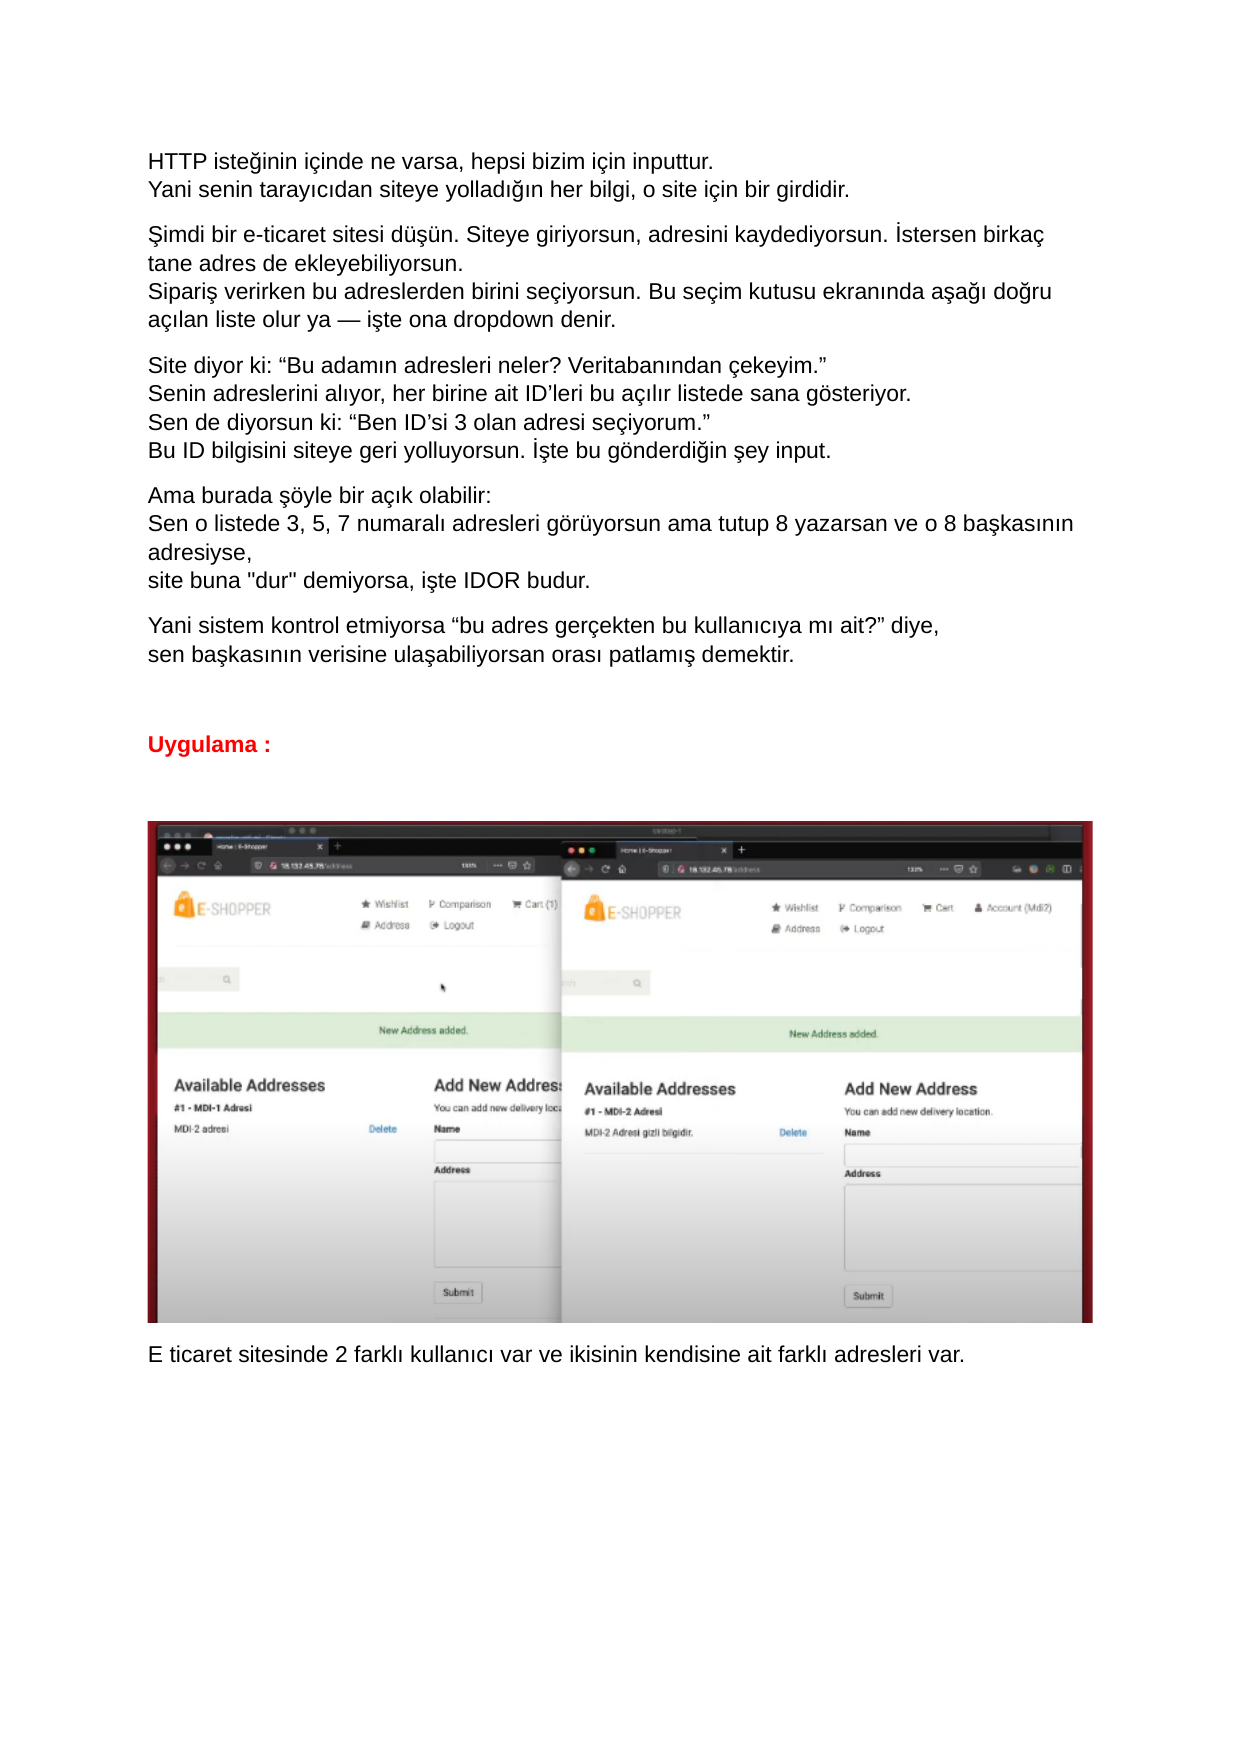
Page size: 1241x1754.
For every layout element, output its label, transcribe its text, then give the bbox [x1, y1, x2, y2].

text E ticaret sitesinde 2 farklı kullanıcı var ve ikisinin kendisine ait farklı adresleri var. [148, 1341, 1093, 1368]
text Şimdi bir e-ticaret sitesi düşün. Siteye giriyorsun, adresini kaydediyorsun. İstersen birkaç tane adres de ekleyebiliyorsun. Sipariş verirken bu adreslerden birini seçiyorsun. Bu seçim kutusu ekranında aşağı doğru açılan liste olur ya — işte ona dropdown denir. [148, 221, 1093, 333]
text Ama burada şöyle bir açık olabilir: Sen o listede 3, 5, 7 numaralı adresleri görüyorsun ama tutup 8 yazarsan ve o 8 başkasının adresiyse, site buna "dur" demiyorsa, işte IDOR budur. [148, 482, 1093, 594]
text Site diyor ki: “Bu adamın adresleri neler? Veritabanından çekeyim.” Senin adreslerini alıyor, her birine ait ID’leri bu açılır listede sana gösteriyor. Sen de diyorsun ki: “Ben ID’si 3 olan adresi seçiyorum.” Bu ID bilgisini siteye geri yolluyorsun. İşte bu gönderdiğin şey input. [148, 352, 1093, 463]
text Yani sistem kontrol etmiyorsa “bu adres gerçekten bu kullanıcıya mı ait?” diye, sen başkasının verisine ulaşabiliyorsan orası patlamış demektir. [148, 612, 1093, 667]
picture [147, 821, 1093, 1323]
text Uygulama : [148, 731, 1093, 757]
text HTTP isteğinin içinde ne varsa, hepsi bizim için inputtur. Yani senin tarayıcıdan siteye yolladığın her bilgi, o site için bir girdidir. [148, 148, 1093, 202]
